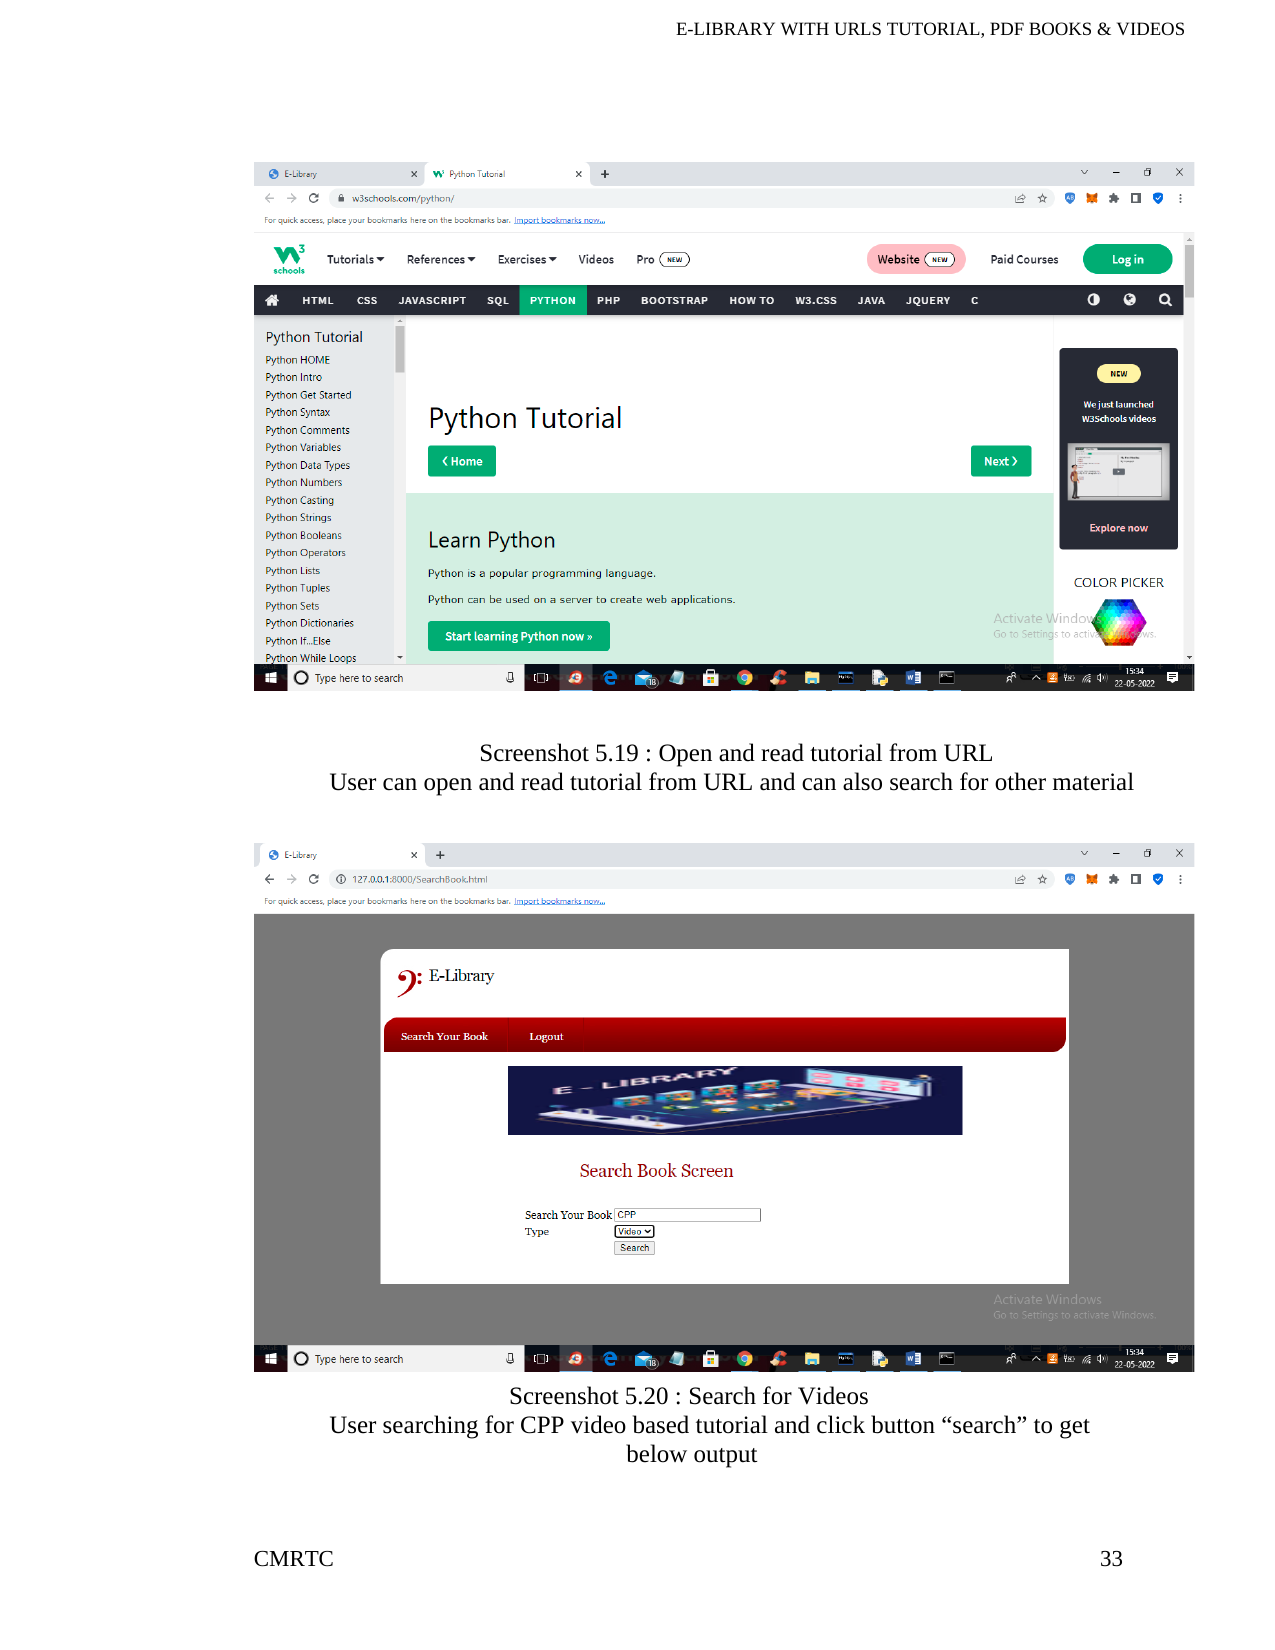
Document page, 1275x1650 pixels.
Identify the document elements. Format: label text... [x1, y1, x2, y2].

text User can open and read tutorial from URL and can also search for other material [329, 767, 1152, 796]
text User searching for CPP video based tutorial and click button “search” to get [254, 1410, 1152, 1439]
text Screenshot 5.19 : Open and read tutorial from URL [404, 738, 1114, 767]
picture [254, 843, 1195, 1372]
text Screenshot 5.20 : Search for Videos [264, 1381, 1114, 1410]
picture [254, 162, 1195, 691]
text below output [254, 1439, 1152, 1468]
